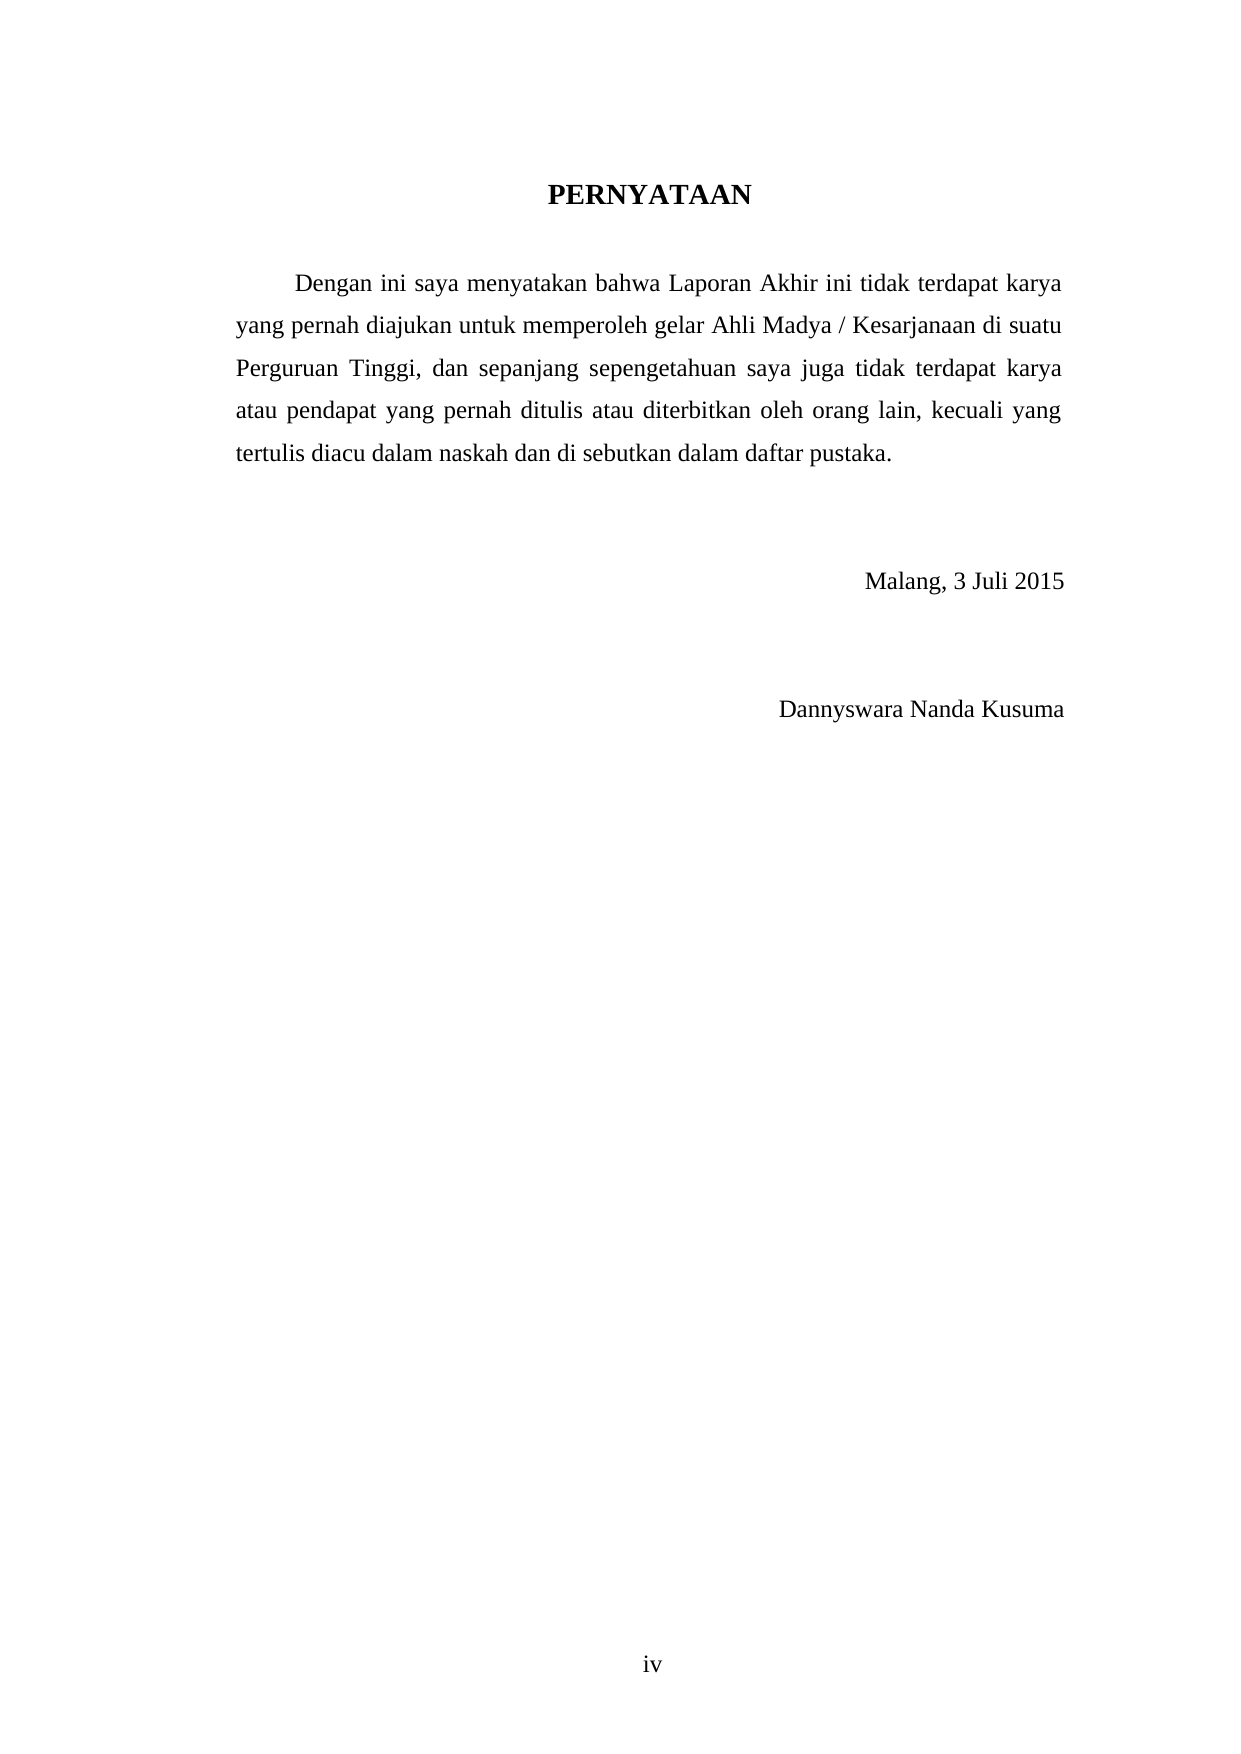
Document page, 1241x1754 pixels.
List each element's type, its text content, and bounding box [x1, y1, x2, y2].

text Dannyswara Nanda Kusuma [235, 694, 1064, 723]
text Dengan ini saya menyatakan bahwa Laporan Akhir ini tidak terdapat karya yang pernah diajukan untuk memperoleh gelar Ahli Madya / Kesarjanaan di suatu Perguruan Tinggi, dan sepanjang sepengetahuan saya juga tidak terdapat karya atau pendapat yang pernah ditulis atau diterbitkan oleh orang lain, kecuali yang tertulis diacu dalam naskah dan di sebutkan dalam daftar pustaka. [236, 268, 1063, 466]
text Malang, 3 Juli 2015 [235, 566, 1064, 595]
subtitle PERNYATAAN [235, 177, 1064, 211]
